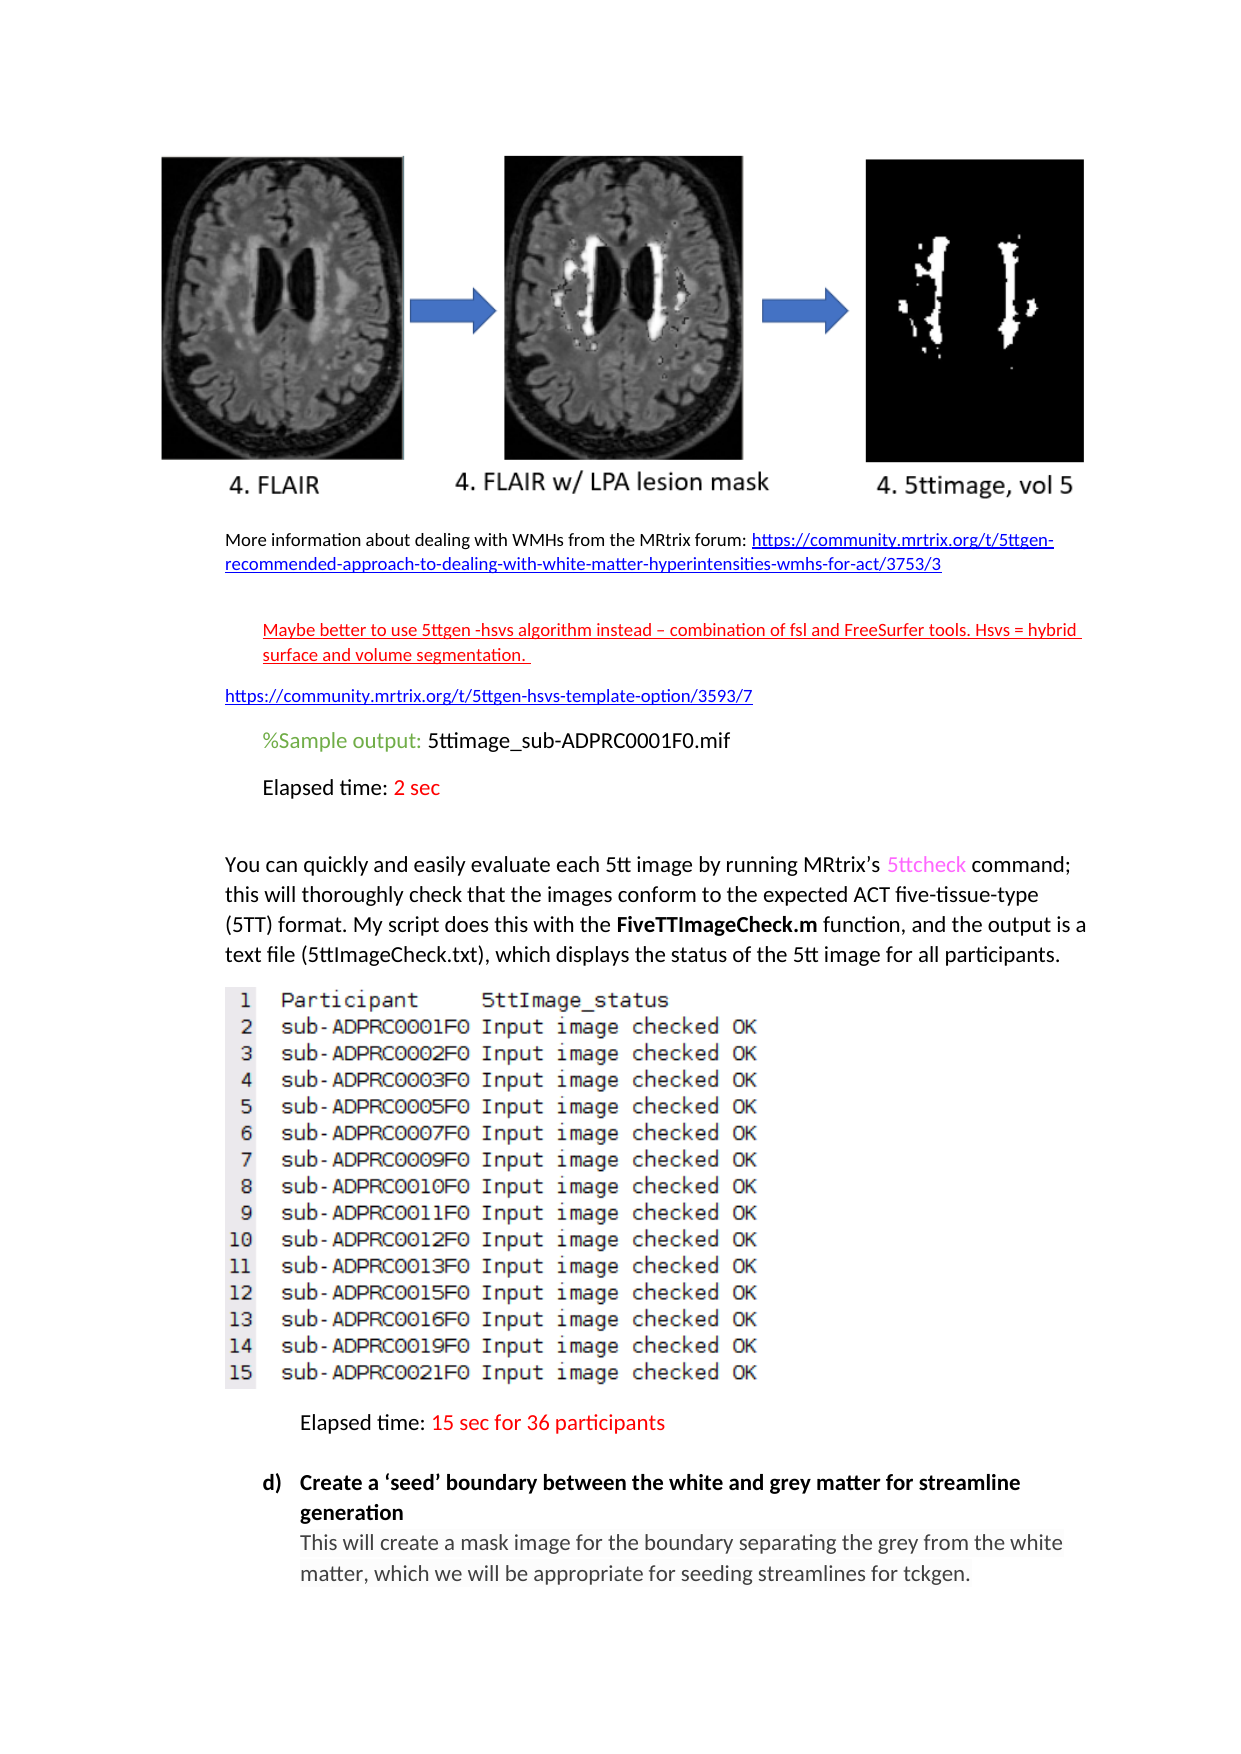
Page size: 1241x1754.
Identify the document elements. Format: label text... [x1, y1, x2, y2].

text More information about dealing with WMHs from the MRtrix forum: https://community.mrtrix.org/t/5ttgen-recommended-approach-to-dealing-with-white-matter-hyperintensities-wmhs-for-act/3753/3 [225, 528, 1090, 575]
text %Sample output: 5ttimage_sub-ADPRC0001F0.mif [187, 726, 1090, 754]
text You can quickly and easily evaluate each 5tt image by running MRtrix’s 5ttcheck command; this will thoroughly check that the images conform to the expected ACT five-tissue-type (5TT) format. My script does this with the FiveTTImageCheck.m function, and the output is a text file (5ttImageCheck.txt), which displays the status of the 5tt image for all participants. [225, 850, 1090, 968]
list Maybe better to use 5ttgen -hsvs algorithm instead – combination of fsl and FreeSurfer tools. Hsvs = hybrid surface and volume segmentation. [262, 618, 1090, 666]
text https://community.mrtrix.org/t/5ttgen-hsvs-template-option/3593/7 [150, 684, 1090, 707]
list Elapsed time: 15 sec for 36 participants [225, 1408, 1090, 1436]
picture [225, 987, 775, 1389]
list Create a ‘seed’ boundary between the white and grey matter for streamline generation [262, 1468, 1090, 1526]
list This will create a mask image for the boundary separating the grey from the white matter, which we will be appropriate for seeding streamlines for tckgen. [300, 1528, 1090, 1587]
list Elapsed time: 2 sec [225, 773, 1090, 801]
picture [150, 150, 1091, 509]
